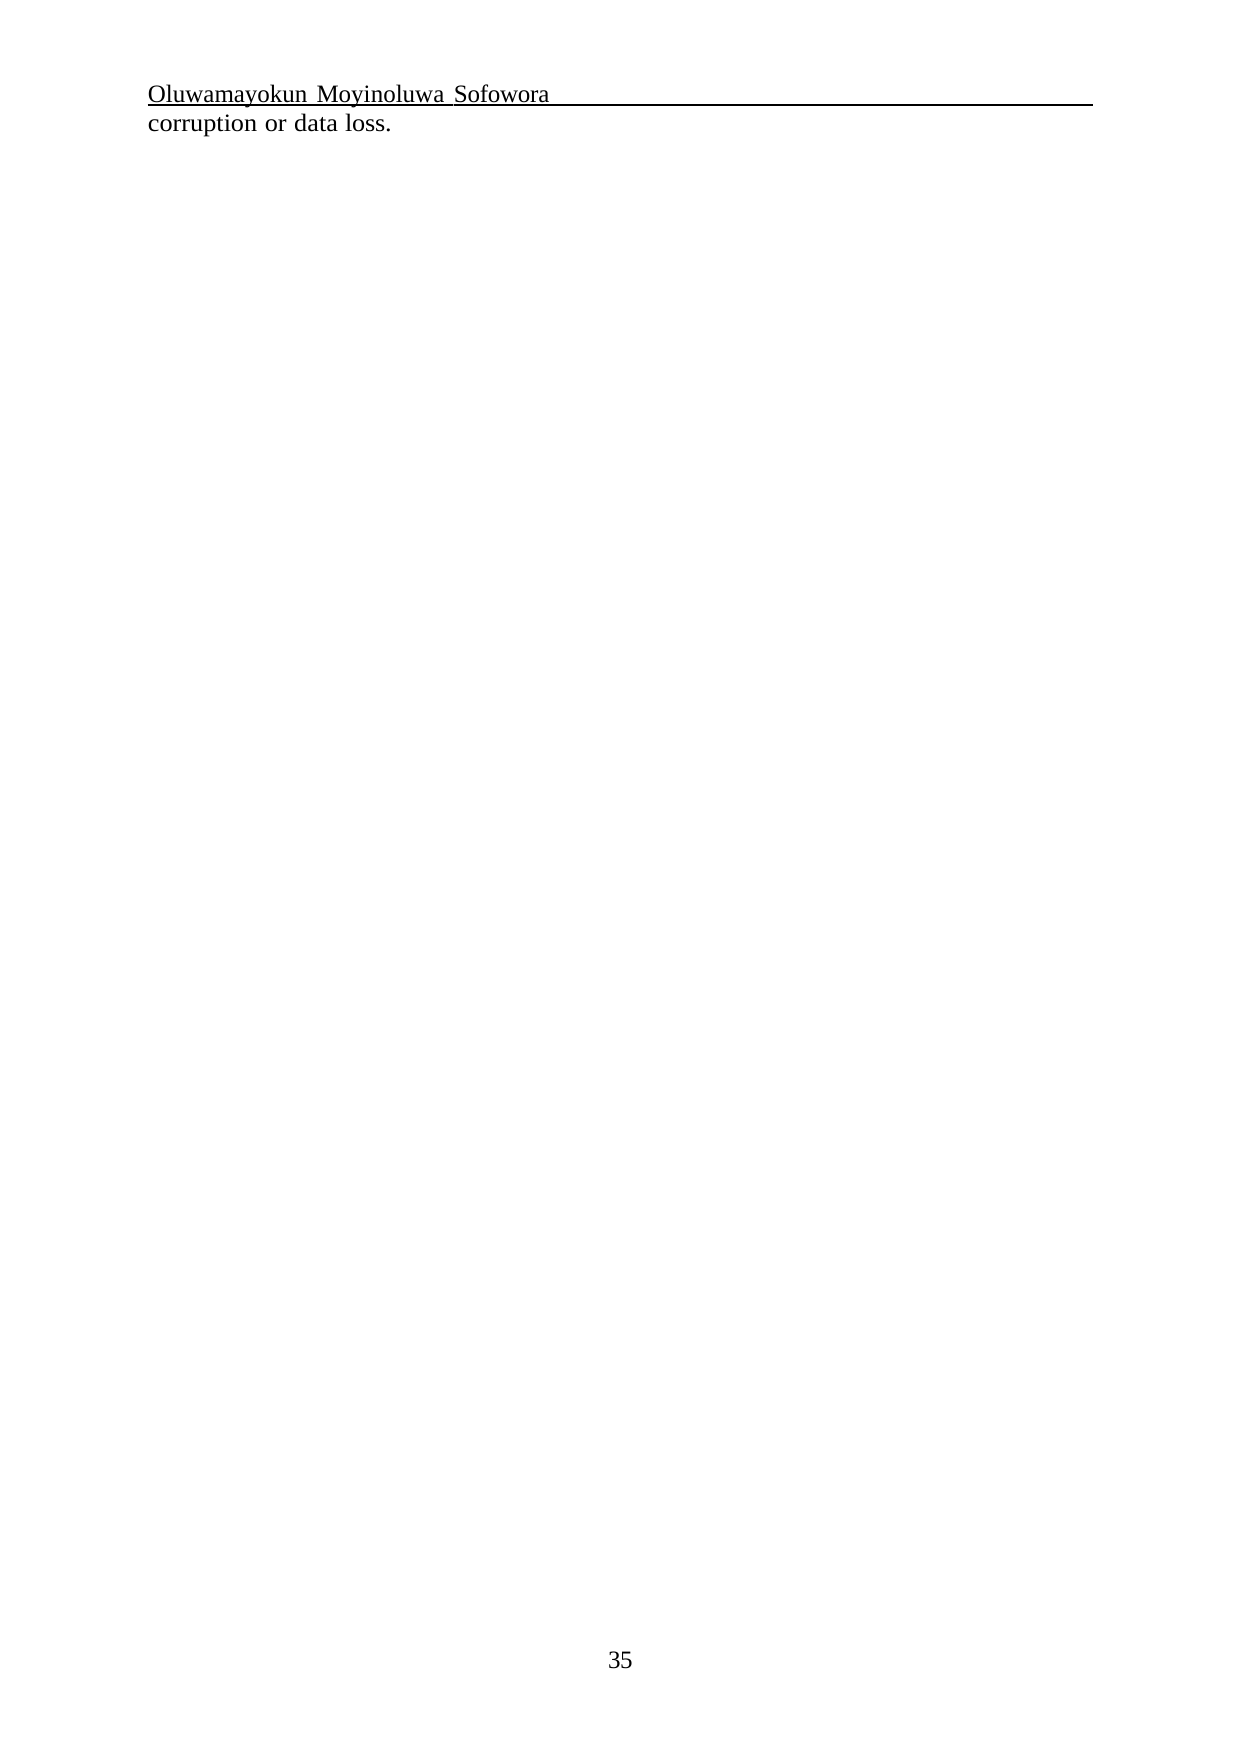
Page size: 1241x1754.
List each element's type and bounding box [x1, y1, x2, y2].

text [148, 108, 1093, 137]
